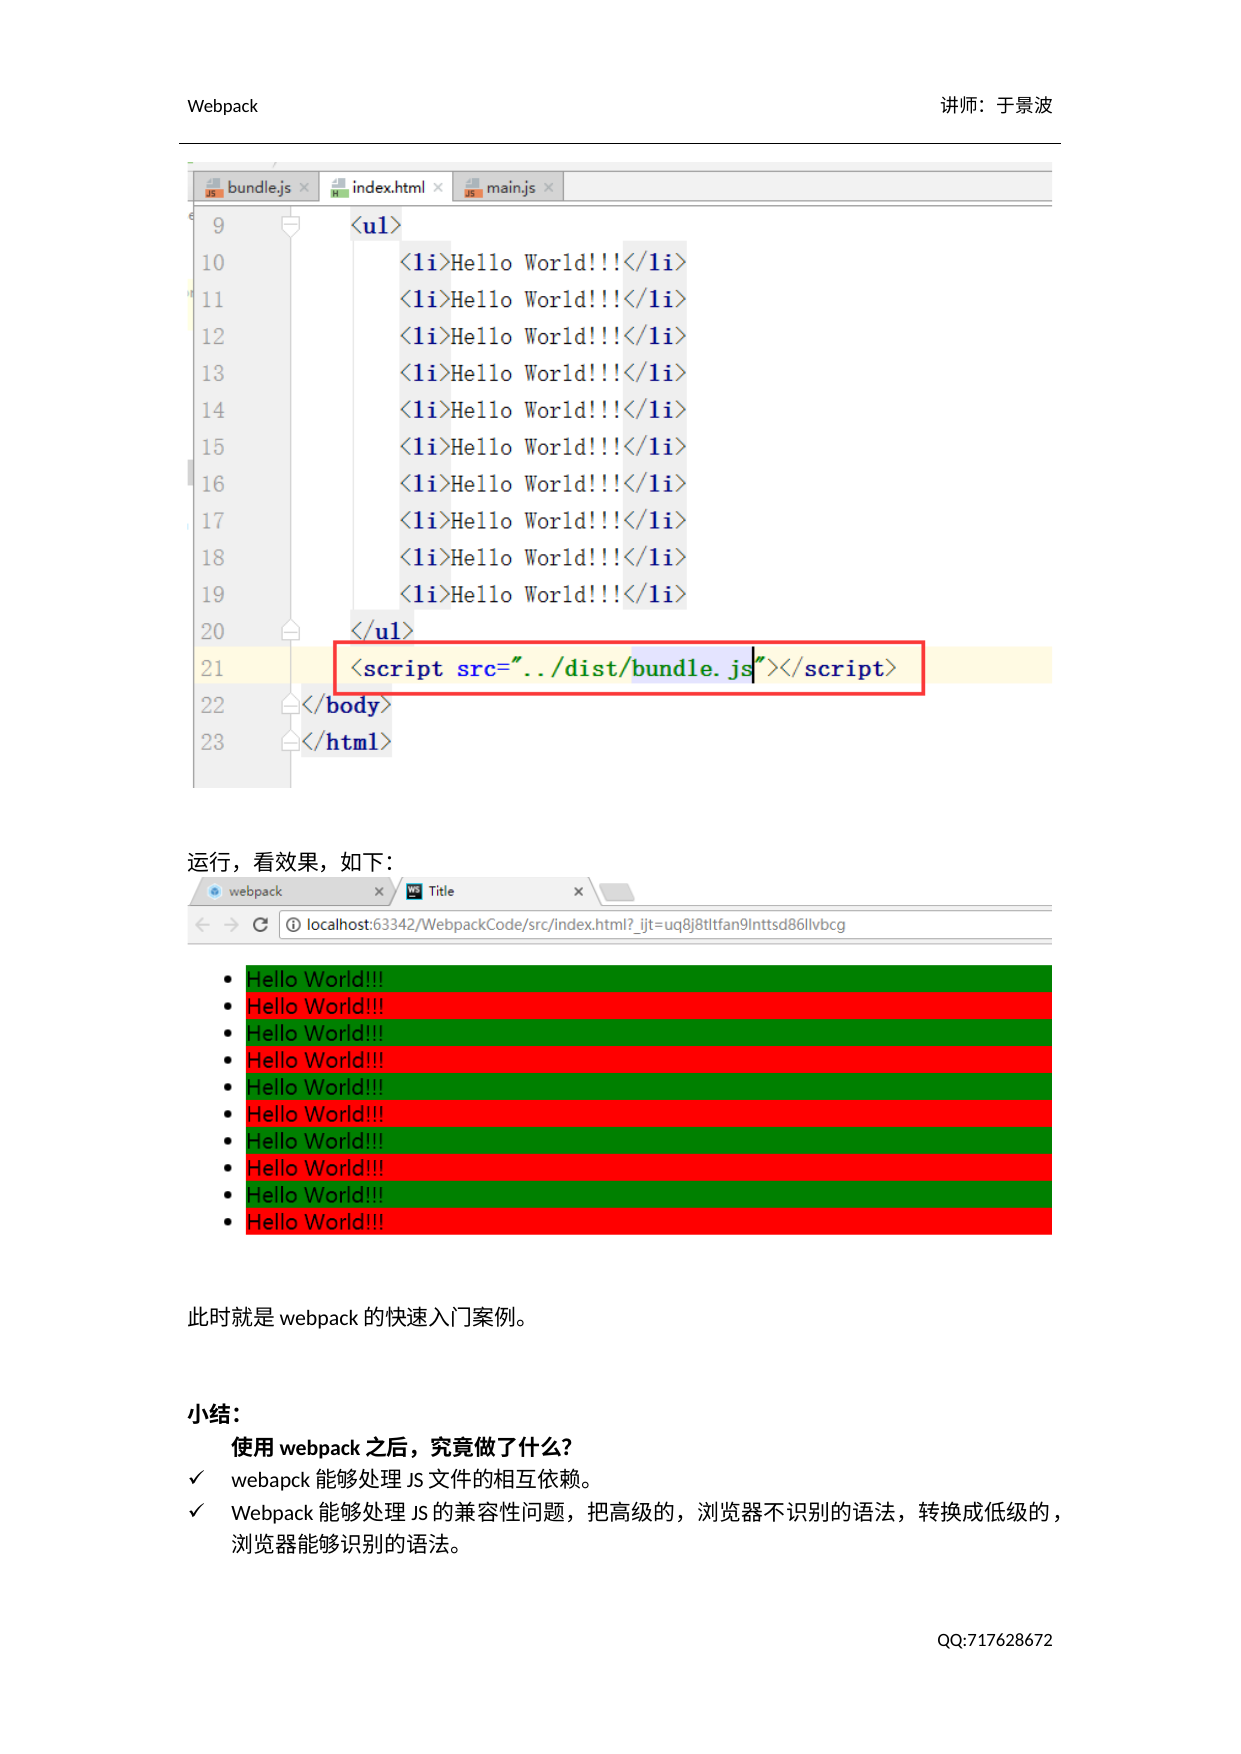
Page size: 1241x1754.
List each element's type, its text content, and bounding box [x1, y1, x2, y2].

text 使用webpack之后，究竟做了什么？ [187, 1429, 1053, 1462]
picture [187, 877, 1052, 1270]
list webapck能够处理JS文件的相互依赖。 [187, 1462, 1053, 1494]
text 运行，看效果，如下： [187, 844, 1053, 877]
list Webpack能够处理JS的兼容性问题，把高级的，浏览器不识别的语法，转换成低级的，浏览器能够识别的语法。 [187, 1494, 1053, 1559]
text 此时就是webpack的快速入门案例。 [187, 1299, 1053, 1332]
text 小结： [187, 1397, 1053, 1429]
picture [187, 162, 1053, 788]
